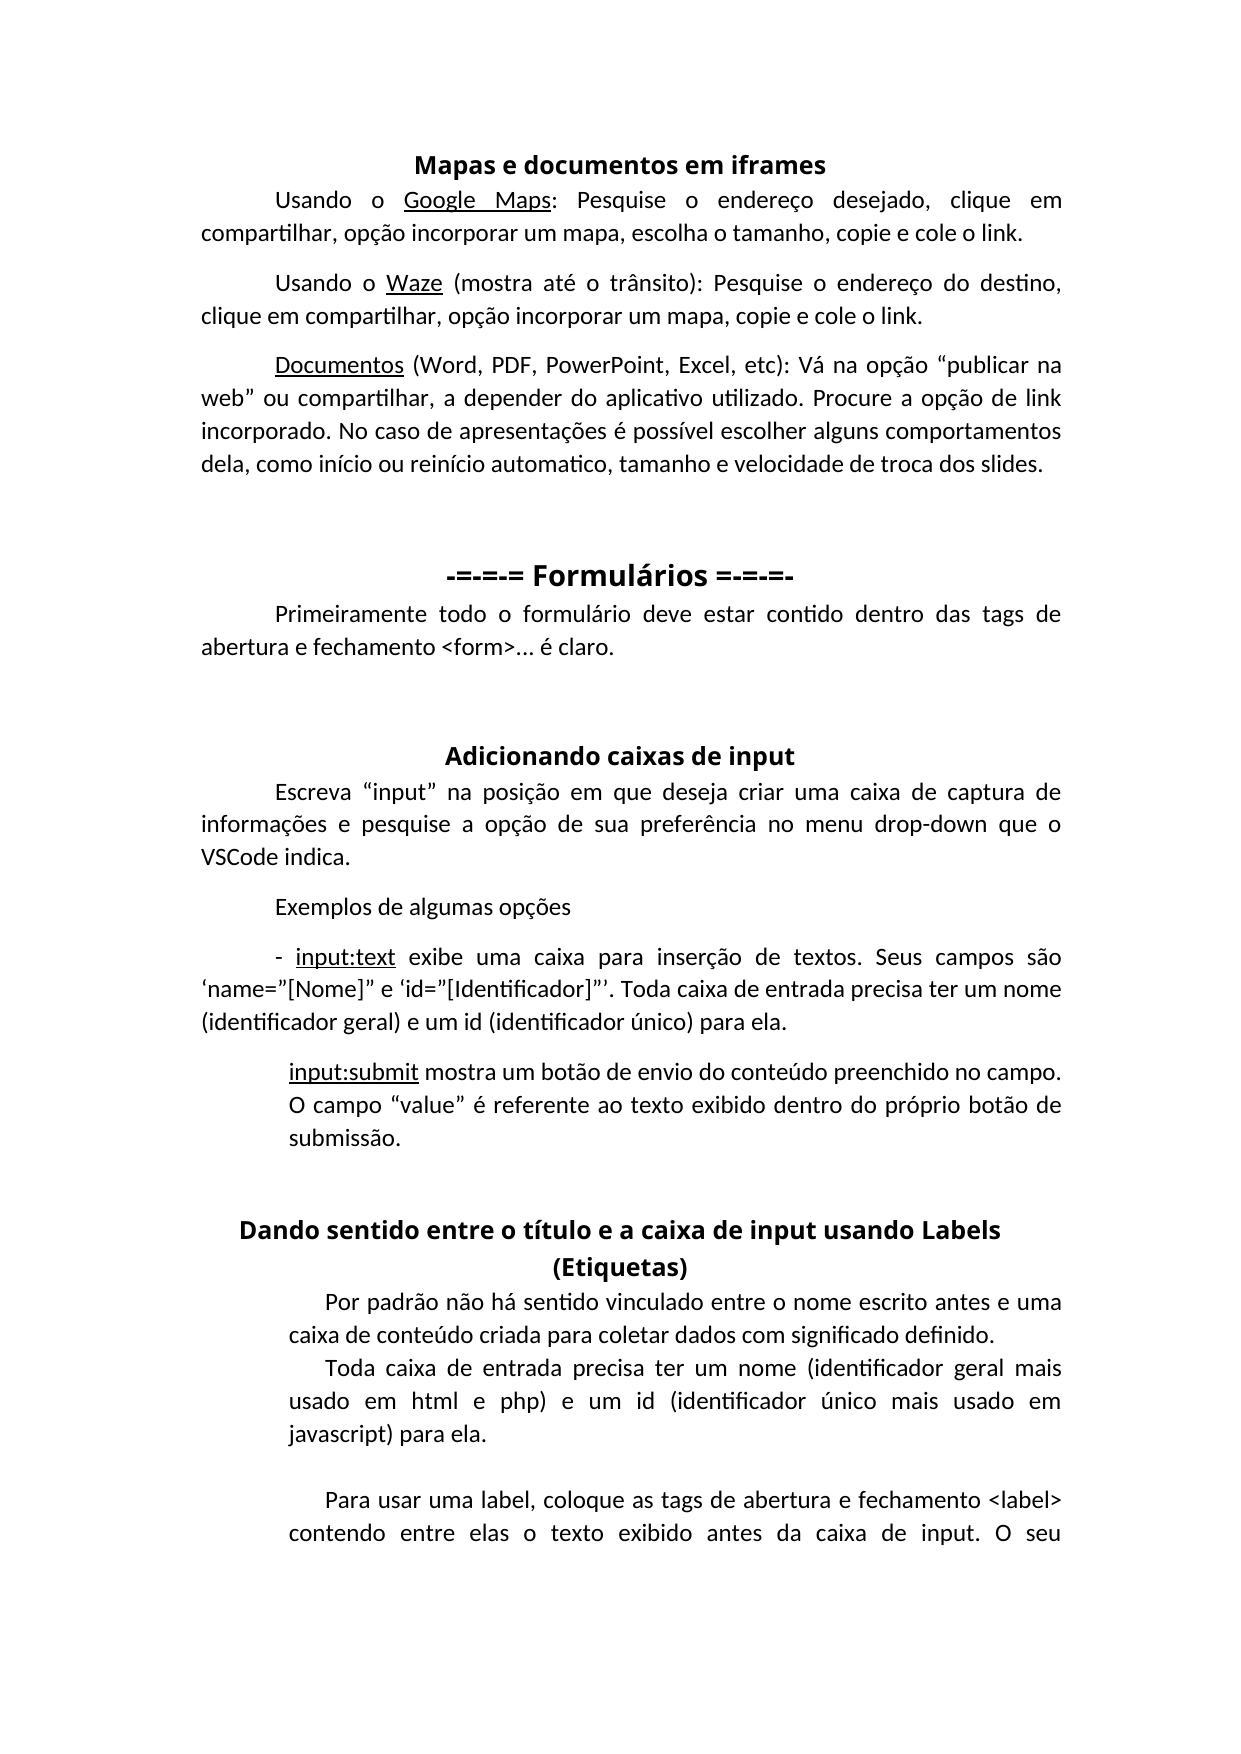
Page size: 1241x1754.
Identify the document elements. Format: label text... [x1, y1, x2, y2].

text - input:text exibe uma caixa para inserção de textos. Seus campos são ‘name=”[Nome]” e ‘id=”[Identificador]”’. Toda caixa de entrada precisa ter um nome (identificador geral) e um id (identificador único) para ela. [201, 941, 1063, 1037]
subtitle Dando sentido entre o título e a caixa de input usando Labels (Etiquetas) [177, 1213, 1063, 1283]
subtitle -=-=-= Formulários =-=-=- [177, 556, 1063, 595]
text Exemplos de algumas opções [201, 891, 1063, 922]
list input:submit mostra um botão de envio do conteúdo preenchido no campo. O campo “value” é referente ao texto exibido dentro do próprio botão de submissão. [288, 1056, 1063, 1152]
text Usando o Waze (mostra até o trânsito): Pesquise o endereço do destino, clique em compartilhar, opção incorporar um mapa, copie e cole o link. [201, 267, 1063, 330]
subtitle Adicionando caixas de input [177, 739, 1063, 773]
text Usando o Google Maps: Pesquise o endereço desejado, clique em compartilhar, opção incorporar um mapa, escolha o tamanho, copie e cole o link. [201, 184, 1063, 248]
text Primeiramente todo o formulário deve estar contido dentro das tags de abertura e fechamento <form>... é claro. [201, 598, 1063, 662]
list Por padrão não há sentido vinculado entre o nome escrito antes e uma caixa de conteúdo criada para coletar dados com significado definido. [288, 1286, 1063, 1350]
subtitle Mapas e documentos em iframes [177, 148, 1063, 182]
list Toda caixa de entrada precisa ter um nome (identificador geral mais usado em html e php) e um id (identificador único mais usado em javascript) para ela. [288, 1352, 1063, 1448]
text Documentos (Word, PDF, PowerPoint, Excel, etc): Vá na opção “publicar na web” ou compartilhar, a depender do aplicativo utilizado. Procure a opção de link incorporado. No caso de apresentações é possível escolher alguns comportamentos dela, como início ou reinício automatico, tamanho e velocidade de troca dos slides. [201, 349, 1063, 479]
text Escreva “input” na posição em que deseja criar uma caixa de captura de informações e pesquise a opção de sua preferência no menu drop-down que o VSCode indica. [201, 776, 1063, 872]
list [288, 1484, 1063, 1547]
